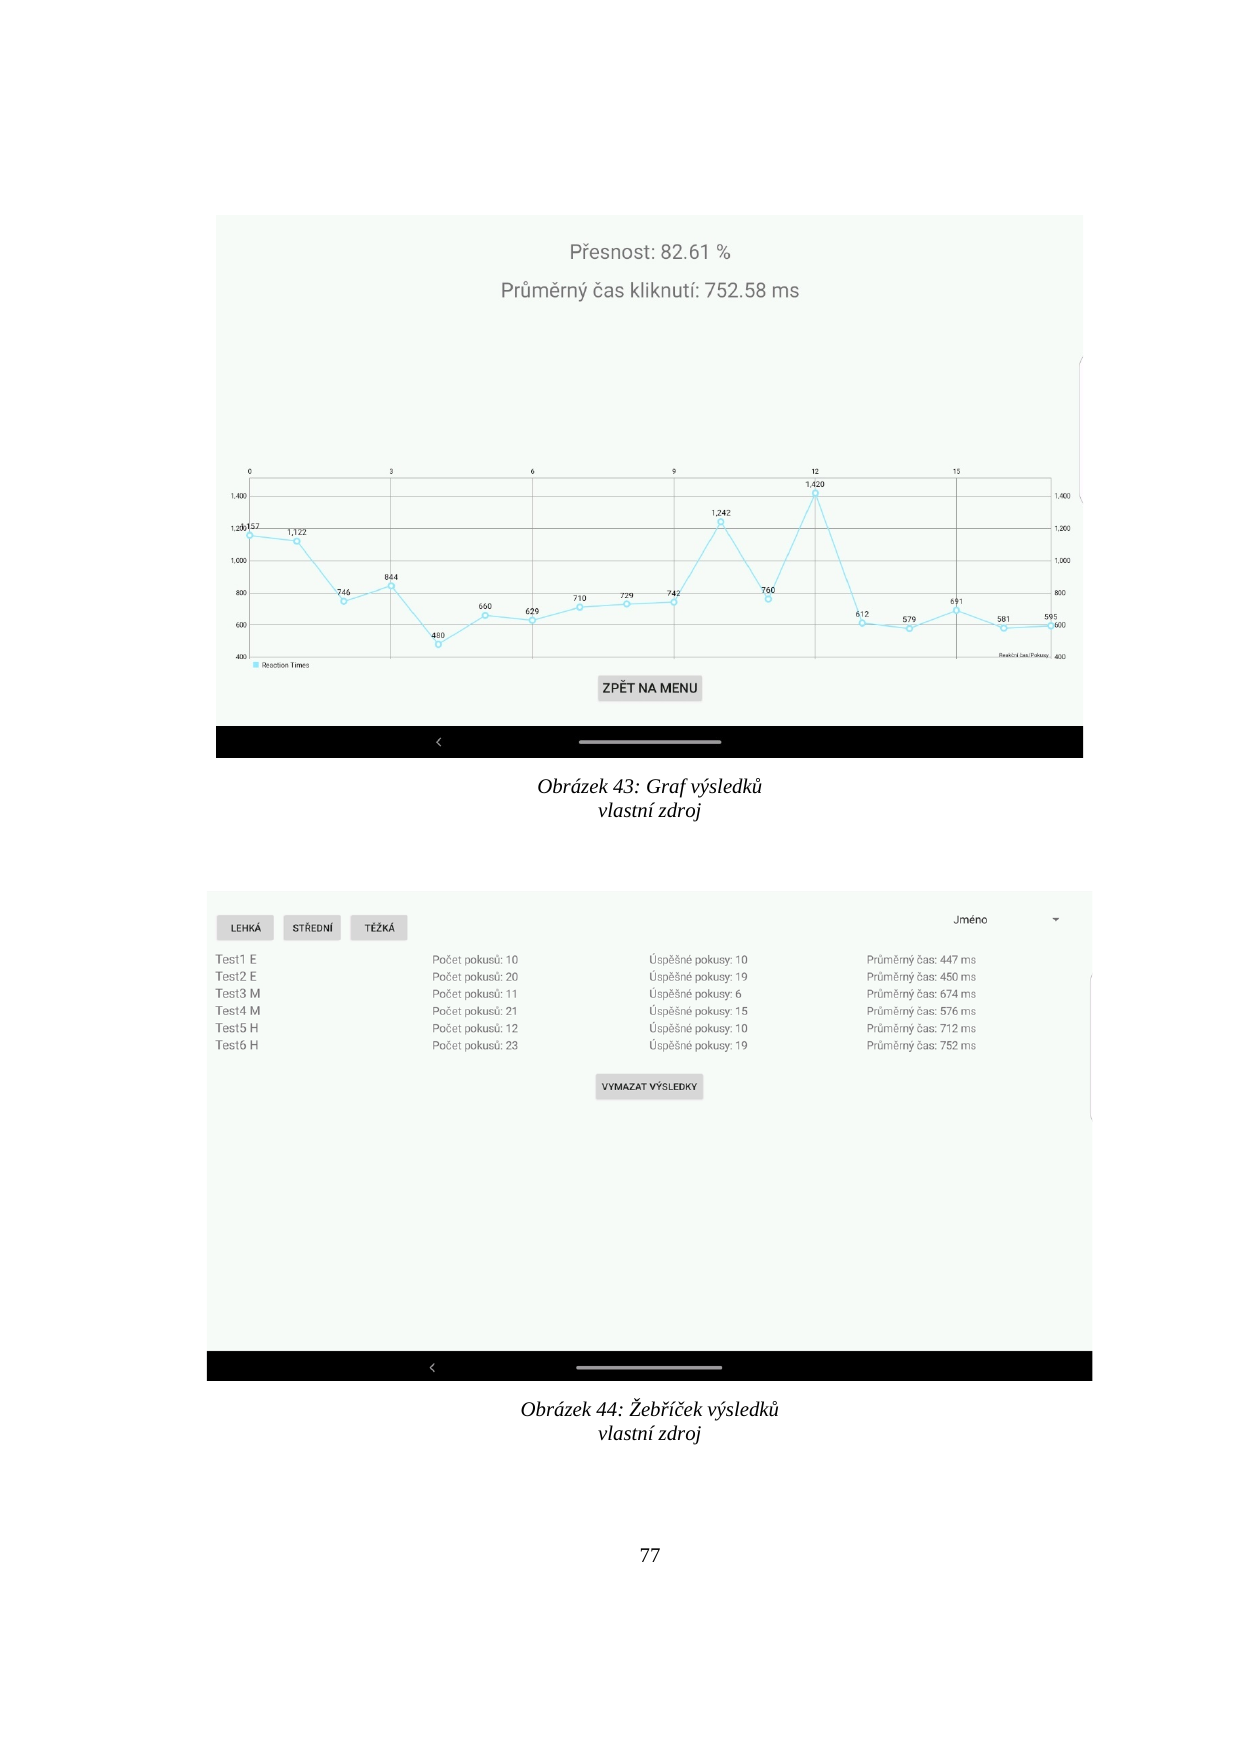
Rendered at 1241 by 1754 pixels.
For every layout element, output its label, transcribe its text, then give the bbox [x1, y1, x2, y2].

text Obrázek 44: Žebříček výsledků [207, 1397, 1092, 1421]
text vlastní zdroj [207, 798, 1092, 822]
text Obrázek 43: Graf výsledků [207, 774, 1092, 798]
picture [216, 215, 1084, 758]
picture [206, 891, 1093, 1381]
text vlastní zdroj [207, 1421, 1092, 1445]
